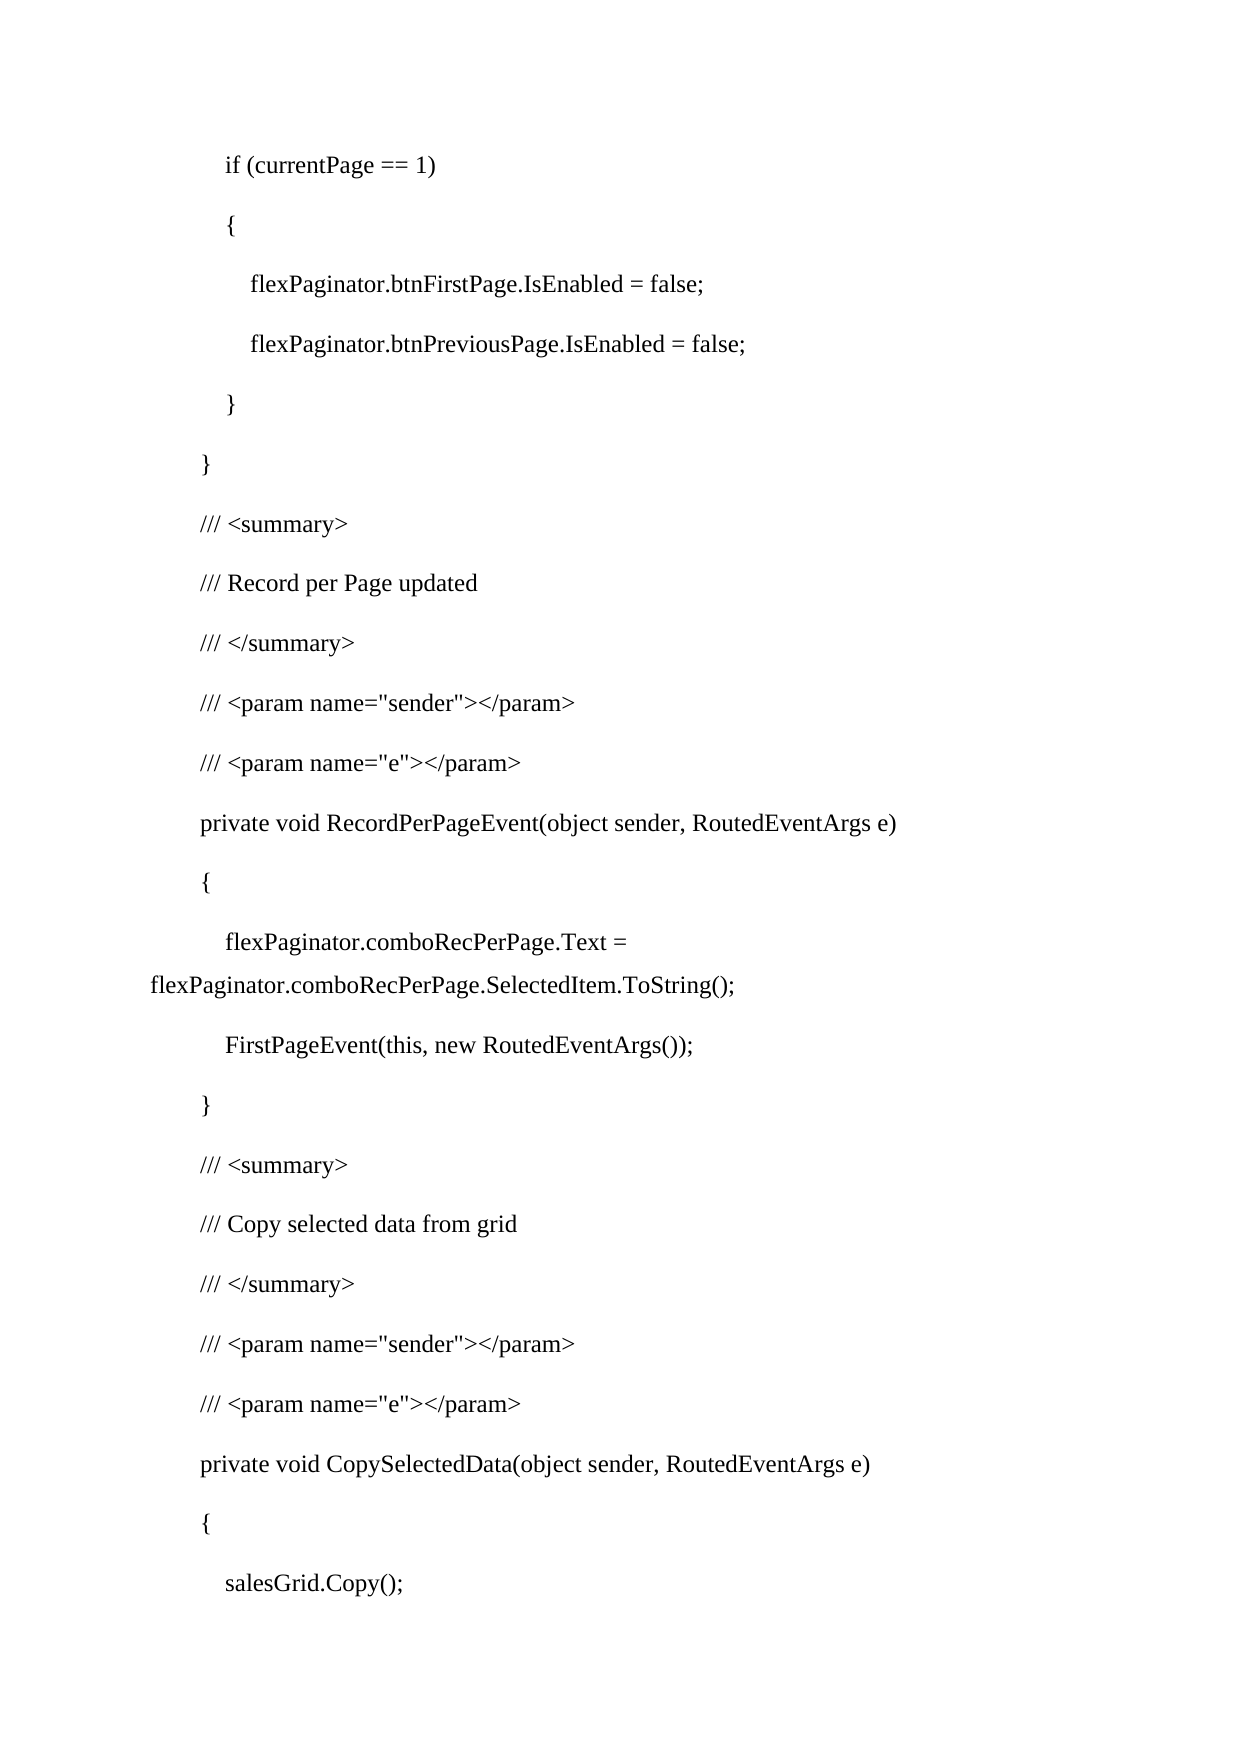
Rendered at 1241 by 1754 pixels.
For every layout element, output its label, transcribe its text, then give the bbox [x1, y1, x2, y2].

text if (currentPage == 1) [150, 150, 1090, 179]
text /// Record per Page updated [150, 568, 1090, 597]
text { [150, 210, 1090, 238]
text FirstPageEvent(this, new RoutedEventArgs()); [150, 1030, 1090, 1059]
text flexPaginator.btnPreviousPage.IsEnabled = false; [150, 329, 1090, 358]
text flexPaginator.btnFirstPage.IsEnabled = false; [150, 269, 1090, 298]
text /// <summary> [150, 1150, 1090, 1178]
text /// <param name="sender"></param> [150, 1329, 1090, 1358]
text /// <param name="e"></param> [150, 748, 1090, 777]
text salesGrid.Copy(); [150, 1568, 1090, 1597]
text /// <summary> [150, 509, 1090, 537]
text private void CopySelectedData(object sender, RoutedEventArgs e) [150, 1449, 1090, 1477]
text /// <param name="e"></param> [150, 1389, 1090, 1418]
text /// Copy selected data from grid [150, 1209, 1090, 1238]
text /// </summary> [150, 1269, 1090, 1298]
text } [150, 389, 1090, 418]
text } [150, 1090, 1090, 1119]
text { [150, 1508, 1090, 1537]
text } [150, 449, 1090, 478]
text { [150, 867, 1090, 896]
text flexPaginator.comboRecPerPage.Text = flexPaginator.comboRecPerPage.SelectedItem.ToString(); [150, 927, 1090, 999]
text private void RecordPerPageEvent(object sender, RoutedEventArgs e) [150, 808, 1090, 836]
text /// </summary> [150, 628, 1090, 657]
text /// <param name="sender"></param> [150, 688, 1090, 717]
